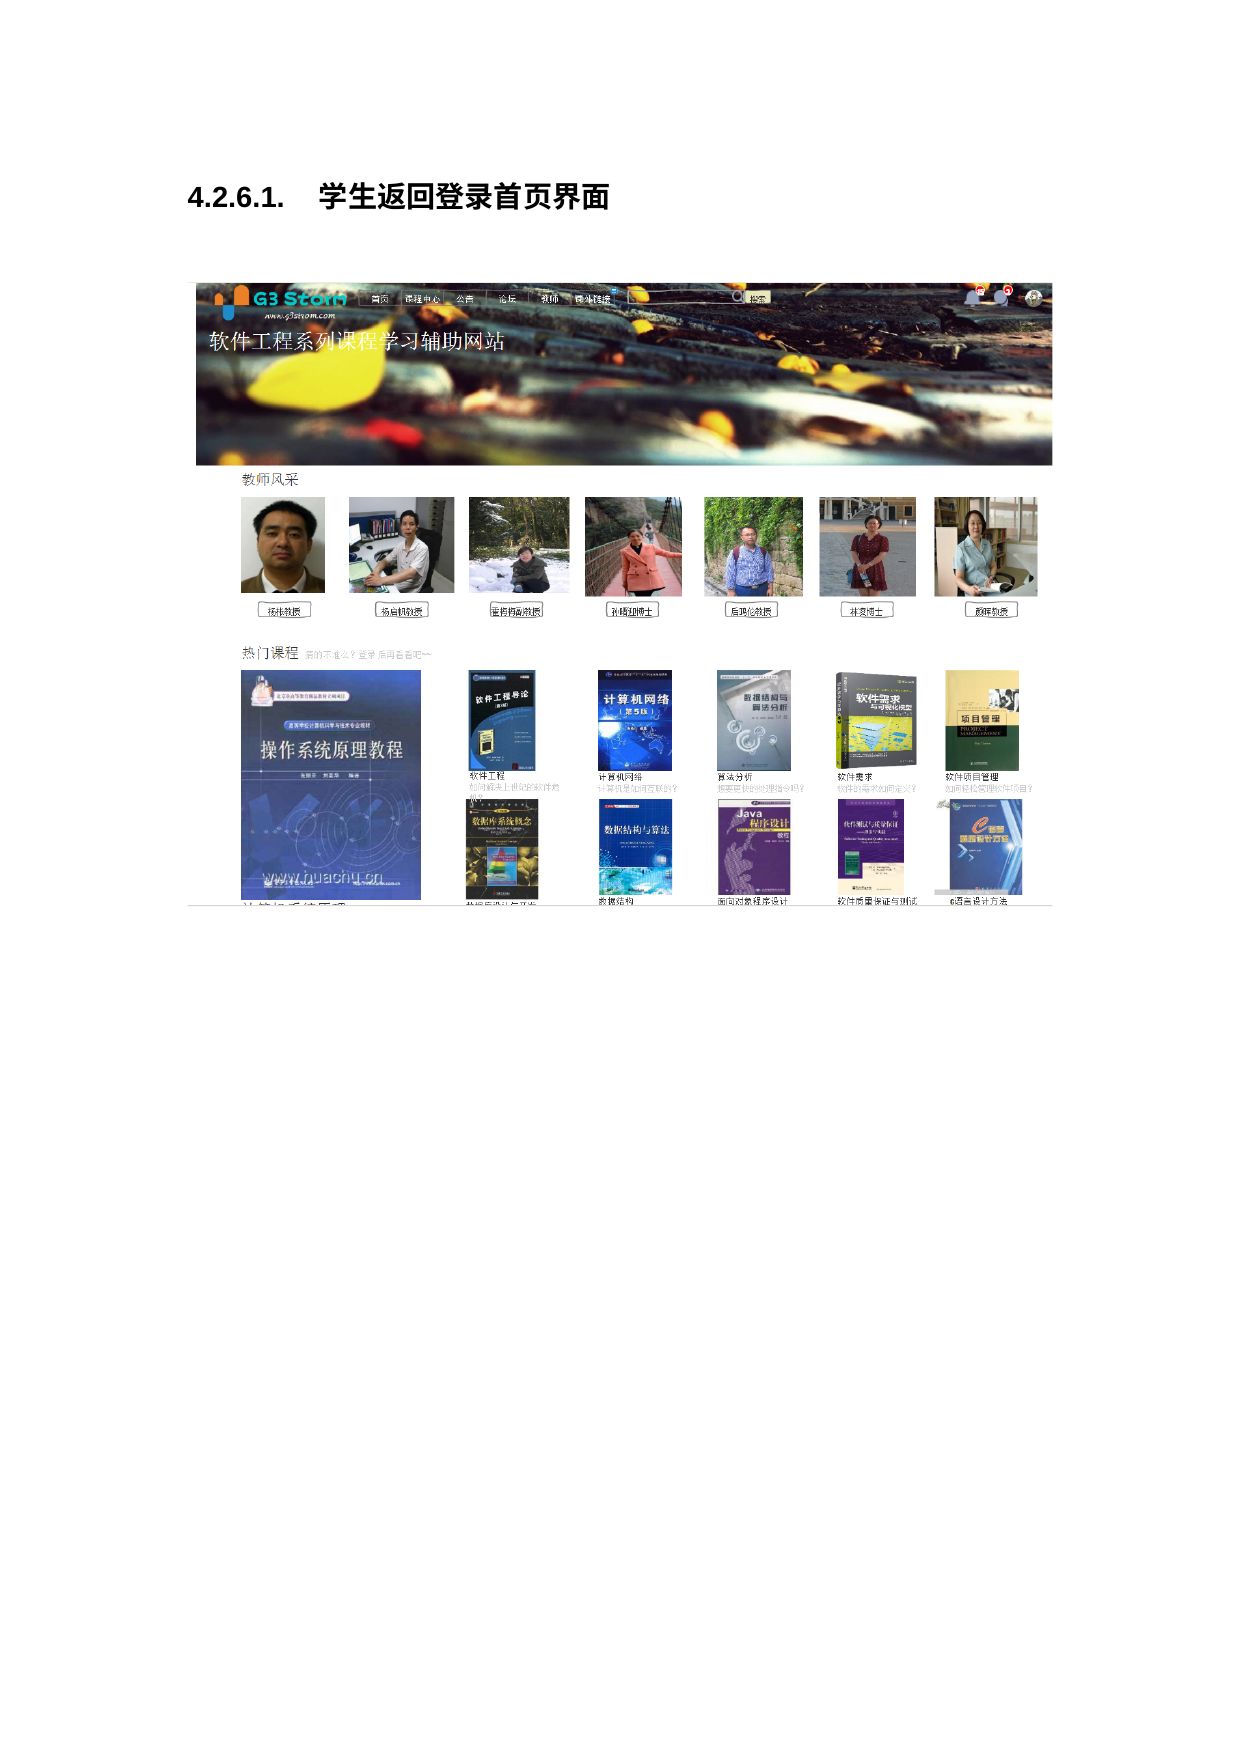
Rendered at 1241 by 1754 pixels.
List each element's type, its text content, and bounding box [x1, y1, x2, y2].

subtitle 学生返回登录首页界面 [187, 162, 1053, 227]
picture [187, 280, 1053, 907]
